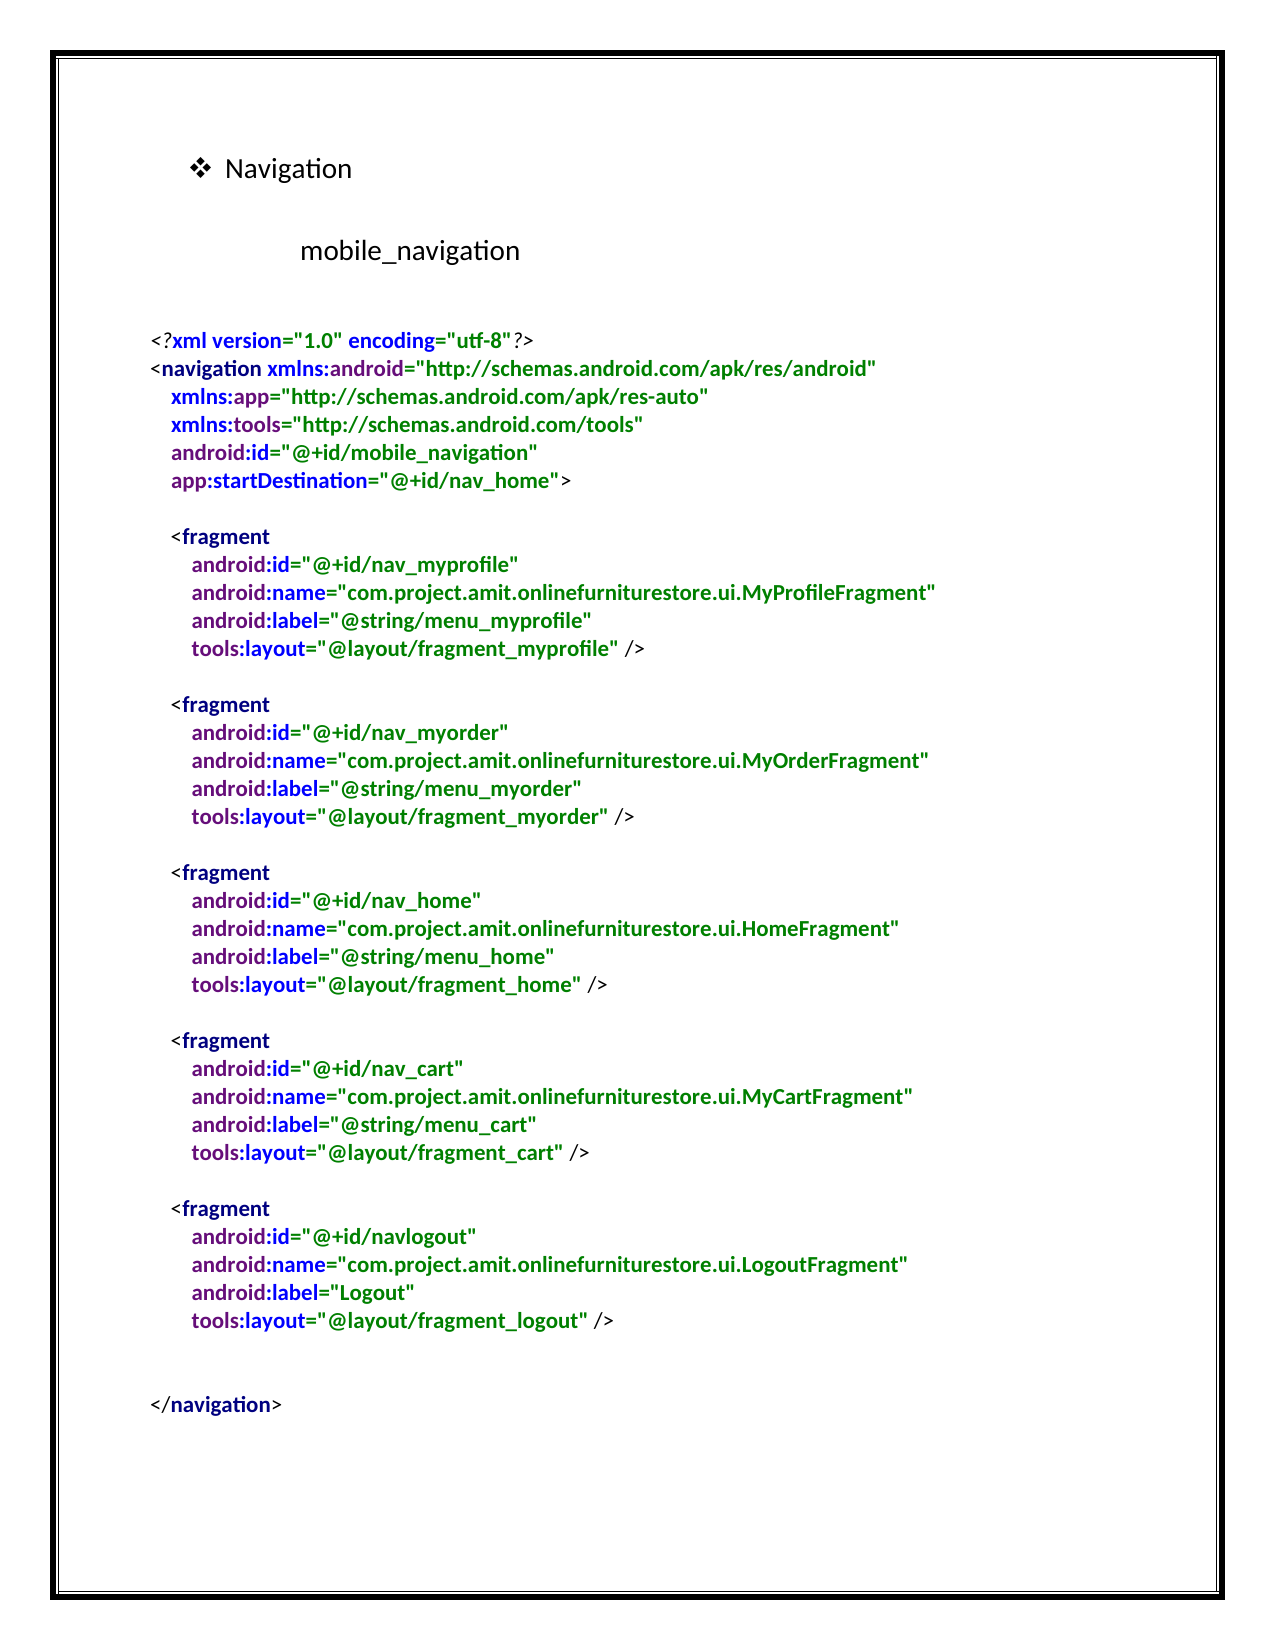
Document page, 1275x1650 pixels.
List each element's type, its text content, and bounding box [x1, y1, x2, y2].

list mobile_navigation [300, 232, 1125, 267]
list Navigation [187, 150, 1125, 186]
text <?xml version="1.0" encoding="utf-8"?> <navigation xmlns:android="http://schemas.android.com/apk/res/android" xmlns:app="http://schemas.android.com/apk/res-auto" xmlns:tools="http://schemas.android.com/tools" android:id="@+id/mobile_navigation" app:startDestination="@+id/nav_home"> <fragment android:id="@+id/nav_myprofile" android:name="com.project.amit.onlinefurniturestore.ui.MyProfileFragment" android:label="@string/menu_myprofile" tools:layout="@layout/fragment_myprofile" /> <fragment android:id="@+id/nav_myorder" android:name="com.project.amit.onlinefurniturestore.ui.MyOrderFragment" android:label="@string/menu_myorder" tools:layout="@layout/fragment_myorder" /> <fragment android:id="@+id/nav_home" android:name="com.project.amit.onlinefurniturestore.ui.HomeFragment" android:label="@string/menu_home" tools:layout="@layout/fragment_home" /> <fragment android:id="@+id/nav_cart" android:name="com.project.amit.onlinefurniturestore.ui.MyCartFragment" android:label="@string/menu_cart" tools:layout="@layout/fragment_cart" /> <fragment android:id="@+id/navlogout" android:name="com.project.amit.onlinefurniturestore.ui.LogoutFragment" android:label="Logout" tools:layout="@layout/fragment_logout" /> </navigation> [150, 326, 1125, 1419]
